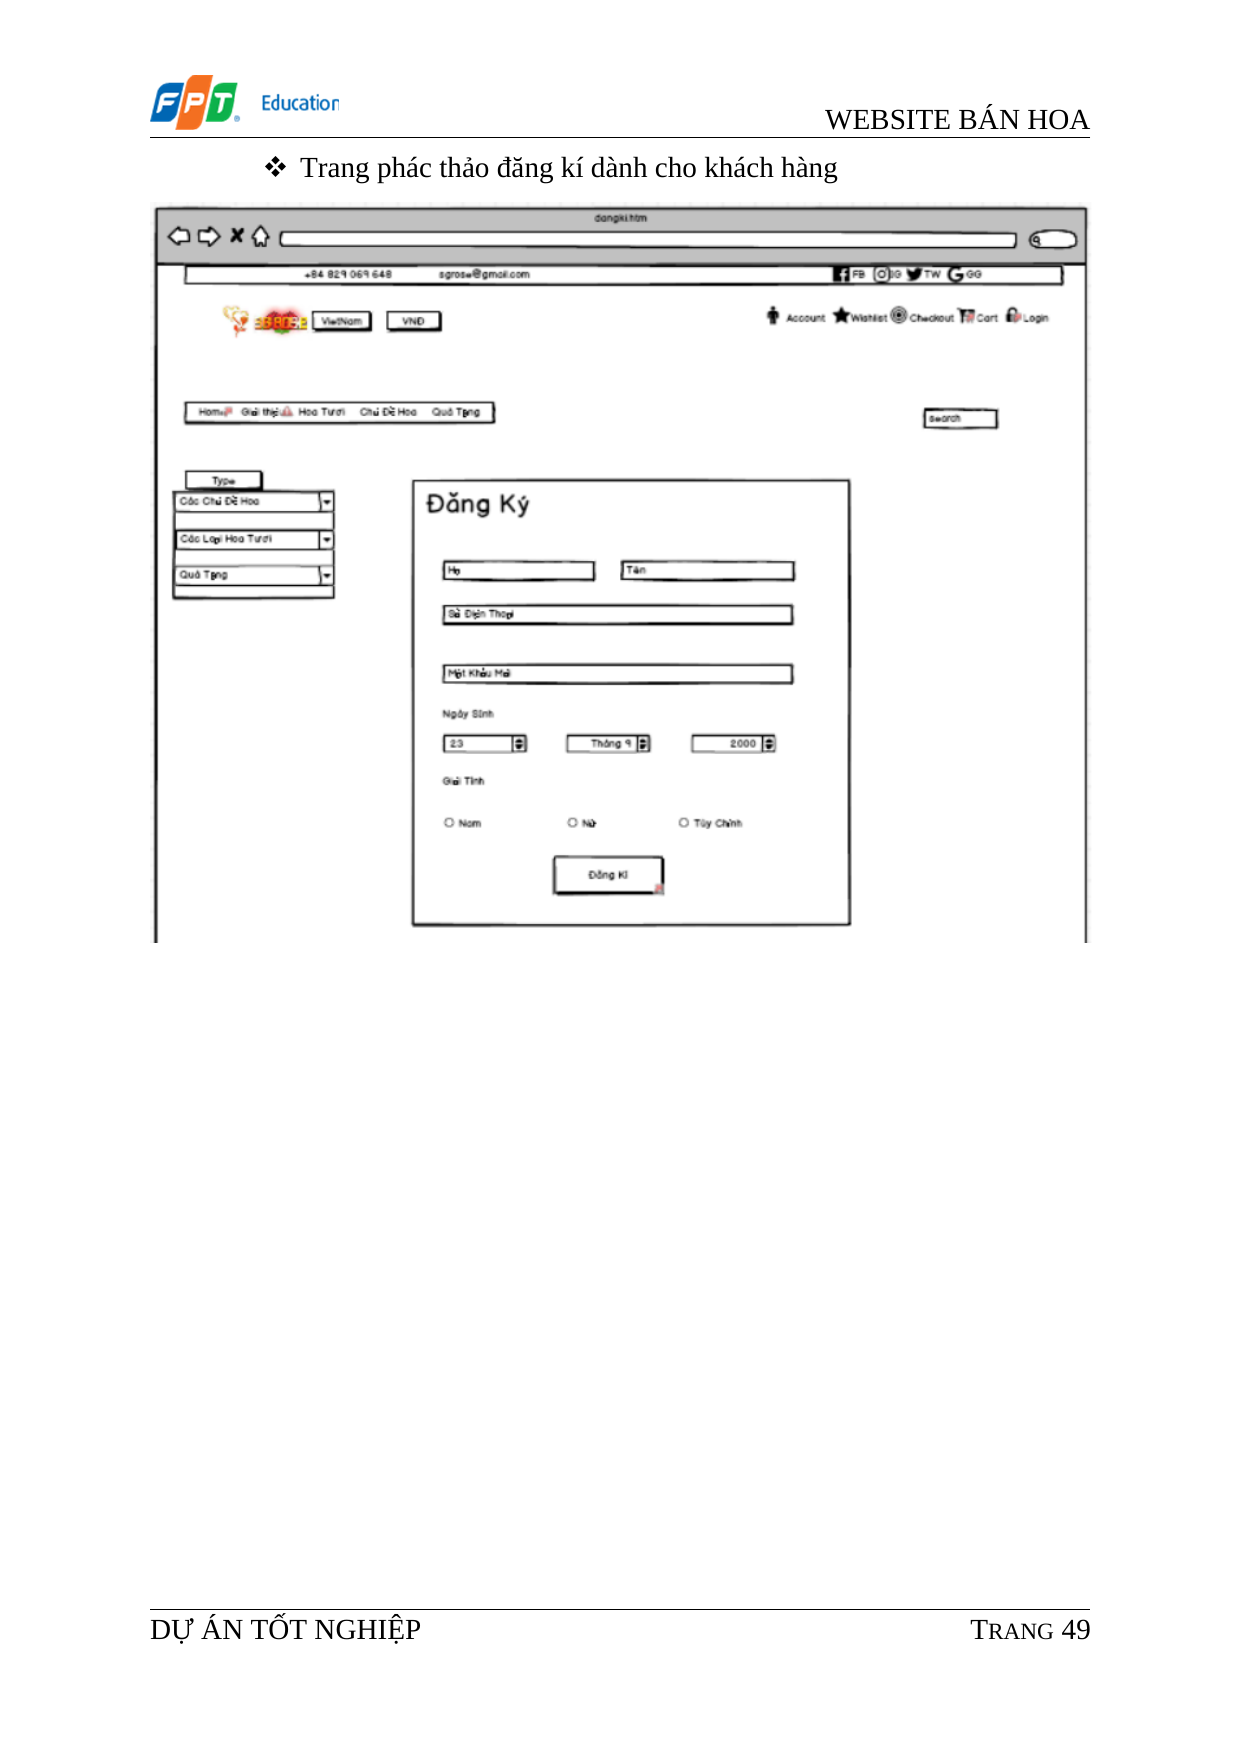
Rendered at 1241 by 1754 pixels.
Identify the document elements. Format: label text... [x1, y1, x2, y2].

list Trang phác thảo đăng kí dành cho khách hàng [262, 150, 1090, 184]
picture [150, 75, 339, 130]
picture [150, 202, 1092, 943]
